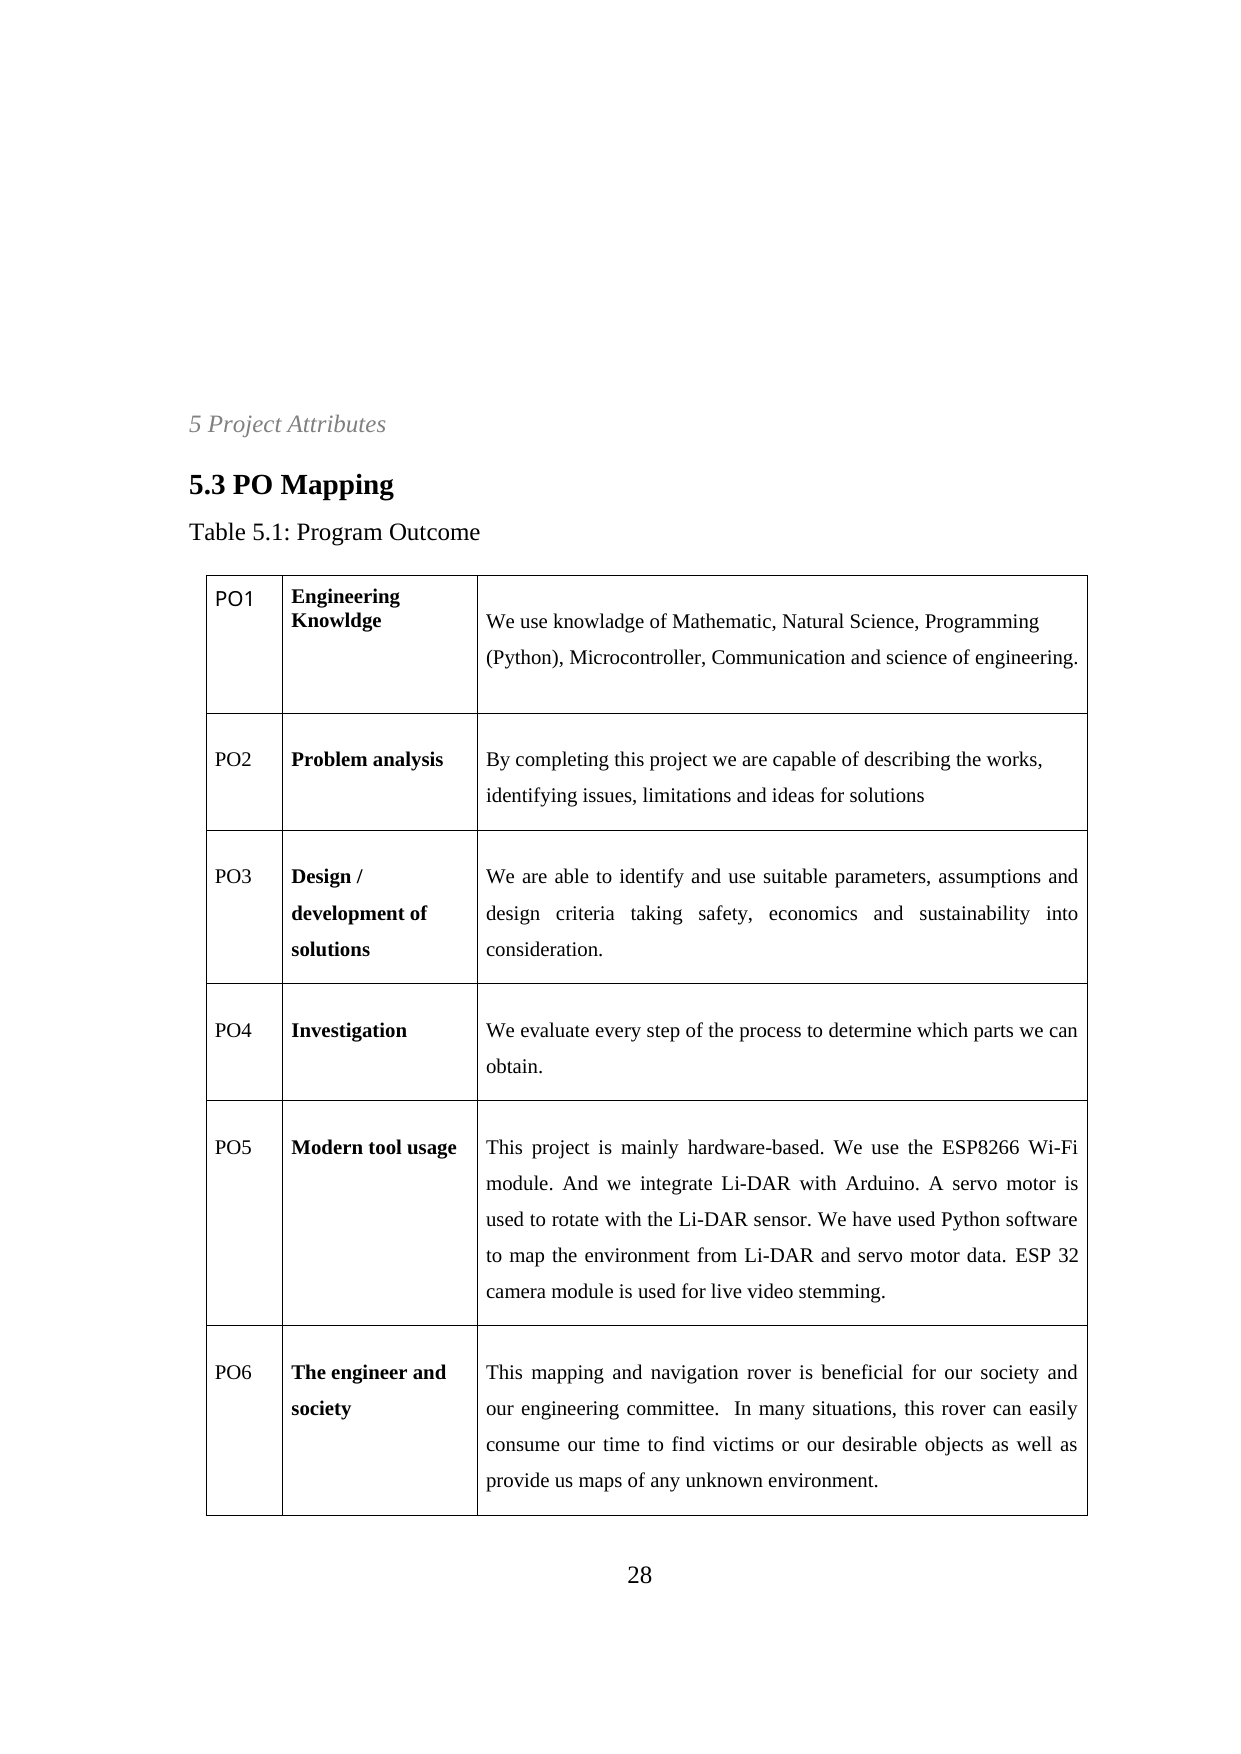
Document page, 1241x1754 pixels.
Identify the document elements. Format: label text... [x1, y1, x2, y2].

table_header Engineering Knowldge [283, 576, 477, 713]
table_cell PO4 [207, 984, 282, 1100]
subtitle 5.3 PO Mapping [189, 467, 1090, 501]
table_cell PO6 [207, 1326, 282, 1514]
table_cell Modern tool usage [283, 1101, 477, 1325]
table_cell This mapping and navigation rover is beneficial for our society and our engineering committee. In many situations, this rover can easily consume our time to find victims or our desirable objects as well as provide us maps of any unknown environment. [478, 1326, 1087, 1514]
table_cell We are able to identify and use suitable parameters, assumptions and design criteria taking safety, economics and sustainability into consideration. [478, 831, 1087, 983]
table_cell The engineer and society [283, 1326, 477, 1514]
table_cell This project is mainly hardware-based. We use the ESP8266 Wi-Fi module. And we integrate Li-DAR with Arduino. A servo motor is used to rotate with the Li-DAR sensor. We have used Python software to map the environment from Li-DAR and servo motor data. ESP 32 camera module is used for live video stemming. [478, 1101, 1087, 1325]
table_cell PO2 [207, 714, 282, 830]
table_cell We evaluate every step of the process to determine which parts we can obtain. [478, 984, 1087, 1100]
text 5 Project Attributes [189, 409, 1090, 438]
table_cell By completing this project we are capable of describing the works, identifying issues, limitations and ideas for solutions [478, 714, 1087, 830]
table_cell PO5 [207, 1101, 282, 1325]
table_cell PO3 [207, 831, 282, 983]
table_cell Investigation [283, 984, 477, 1100]
table_cell Design / development of solutions [283, 831, 477, 983]
table_header We use knowladge of Mathematic, Natural Science, Programming (Python), Microcontroller, Communication and science of engineering. [478, 576, 1087, 713]
table_header PO1 [207, 576, 282, 713]
table_cell Problem analysis [283, 714, 477, 830]
text Table 5.1: Program Outcome [189, 517, 1090, 546]
